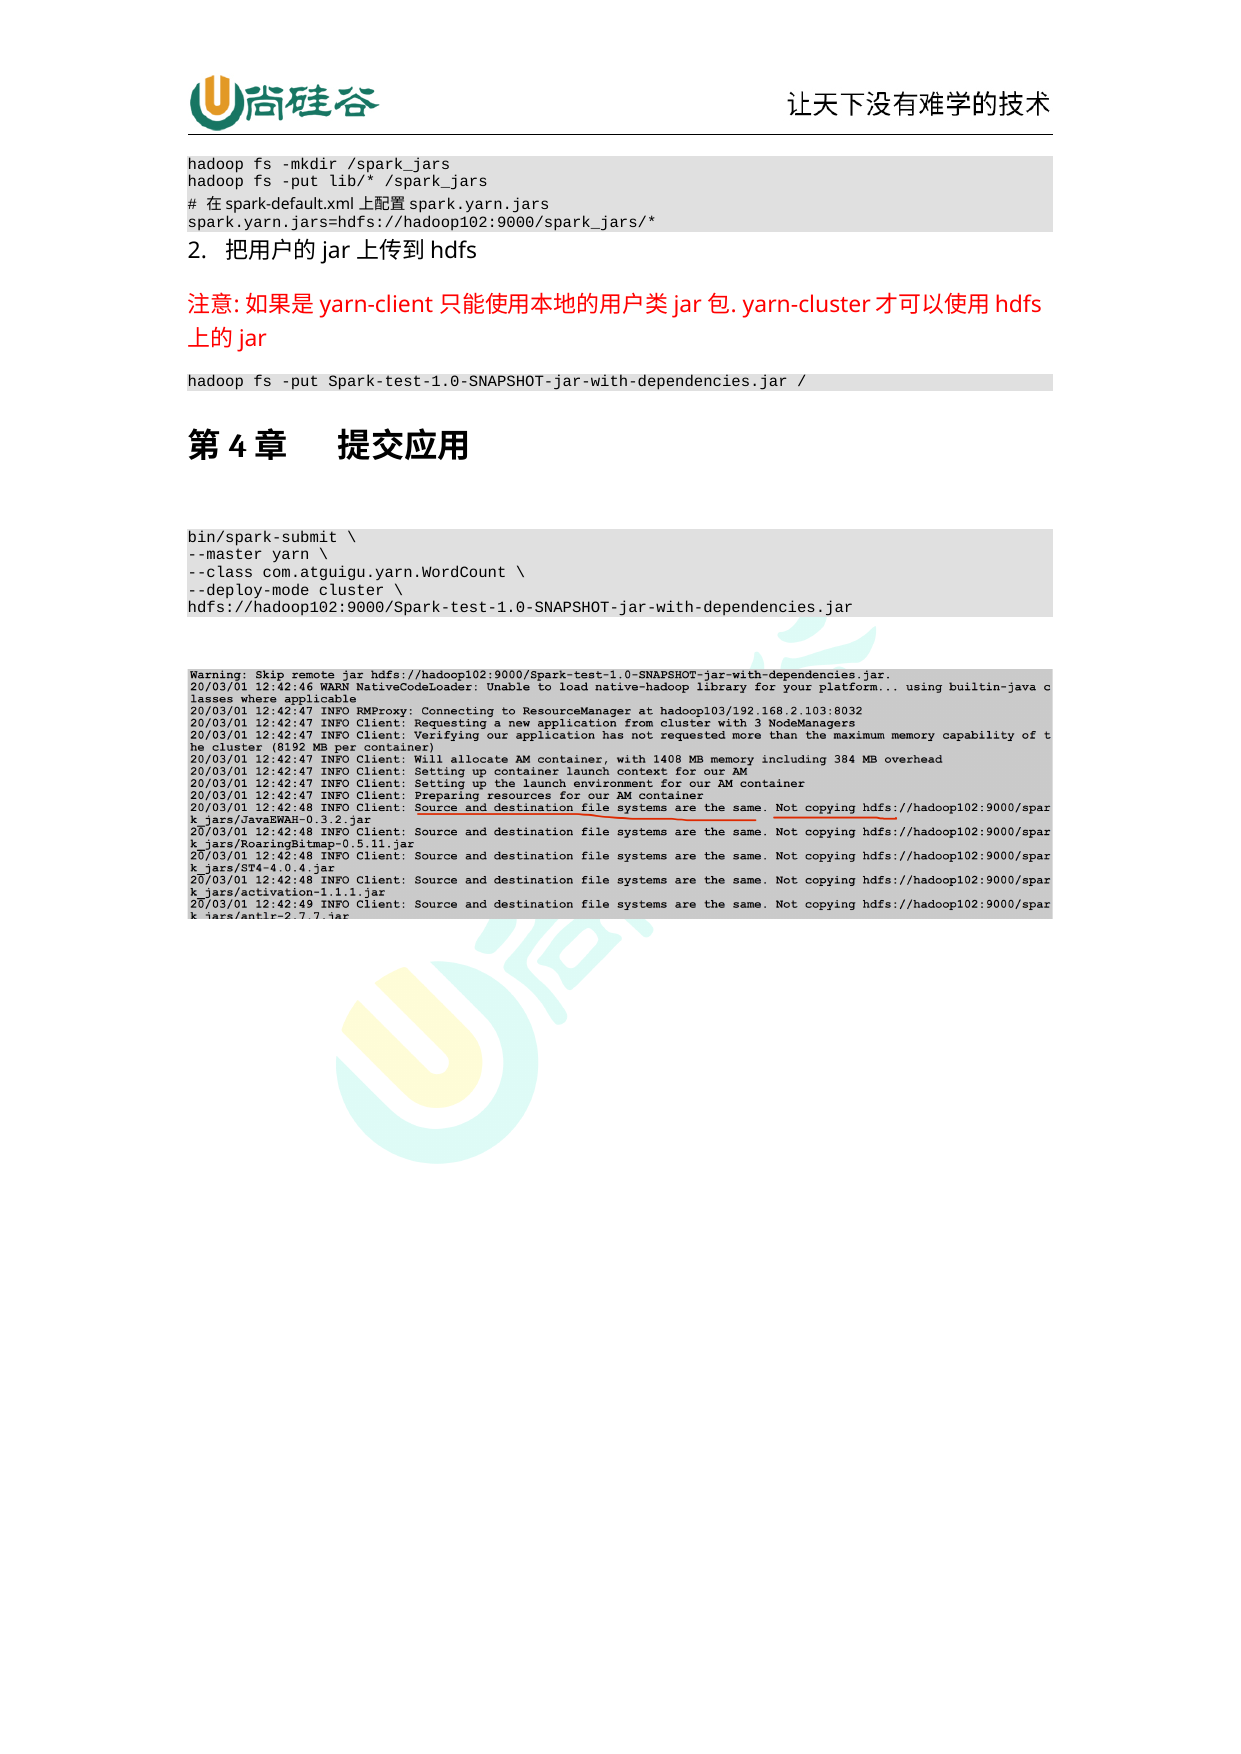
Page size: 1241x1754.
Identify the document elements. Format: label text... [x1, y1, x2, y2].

text 注意: 如果是 yarn-client 只能使用本地的用户类 jar 包. yarn-cluster才可以使用hdfs 上的 jar [187, 286, 1053, 353]
text hadoop fs -mkdir /spark_jars [187, 156, 1053, 174]
text --master yarn \ [187, 547, 1053, 564]
list 把用户的 jar 上传到 hdfs [187, 232, 1053, 265]
text hdfs://hadoop102:9000/Spark-test-1.0-SNAPSHOT-jar-with-dependencies.jar [187, 600, 1053, 617]
text spark.yarn.jars=hdfs://hadoop102:9000/spark_jars/* [187, 214, 1053, 232]
picture [187, 73, 1053, 132]
picture [187, 669, 1053, 919]
text # 在 spark-default.xml 上配置 spark.yarn.jars [187, 192, 1053, 214]
text --class com.atguigu.yarn.WordCount \ [187, 564, 1053, 582]
text bin/spark-submit \ [187, 529, 1053, 547]
subtitle 第 4 章 提交应用 [187, 418, 1053, 467]
text --deploy-mode cluster \ [187, 582, 1053, 600]
text hadoop fs -put lib/* /spark_jars [187, 174, 1053, 192]
text hadoop fs -put Spark-test-1.0-SNAPSHOT-jar-with-dependencies.jar / [187, 374, 1053, 391]
